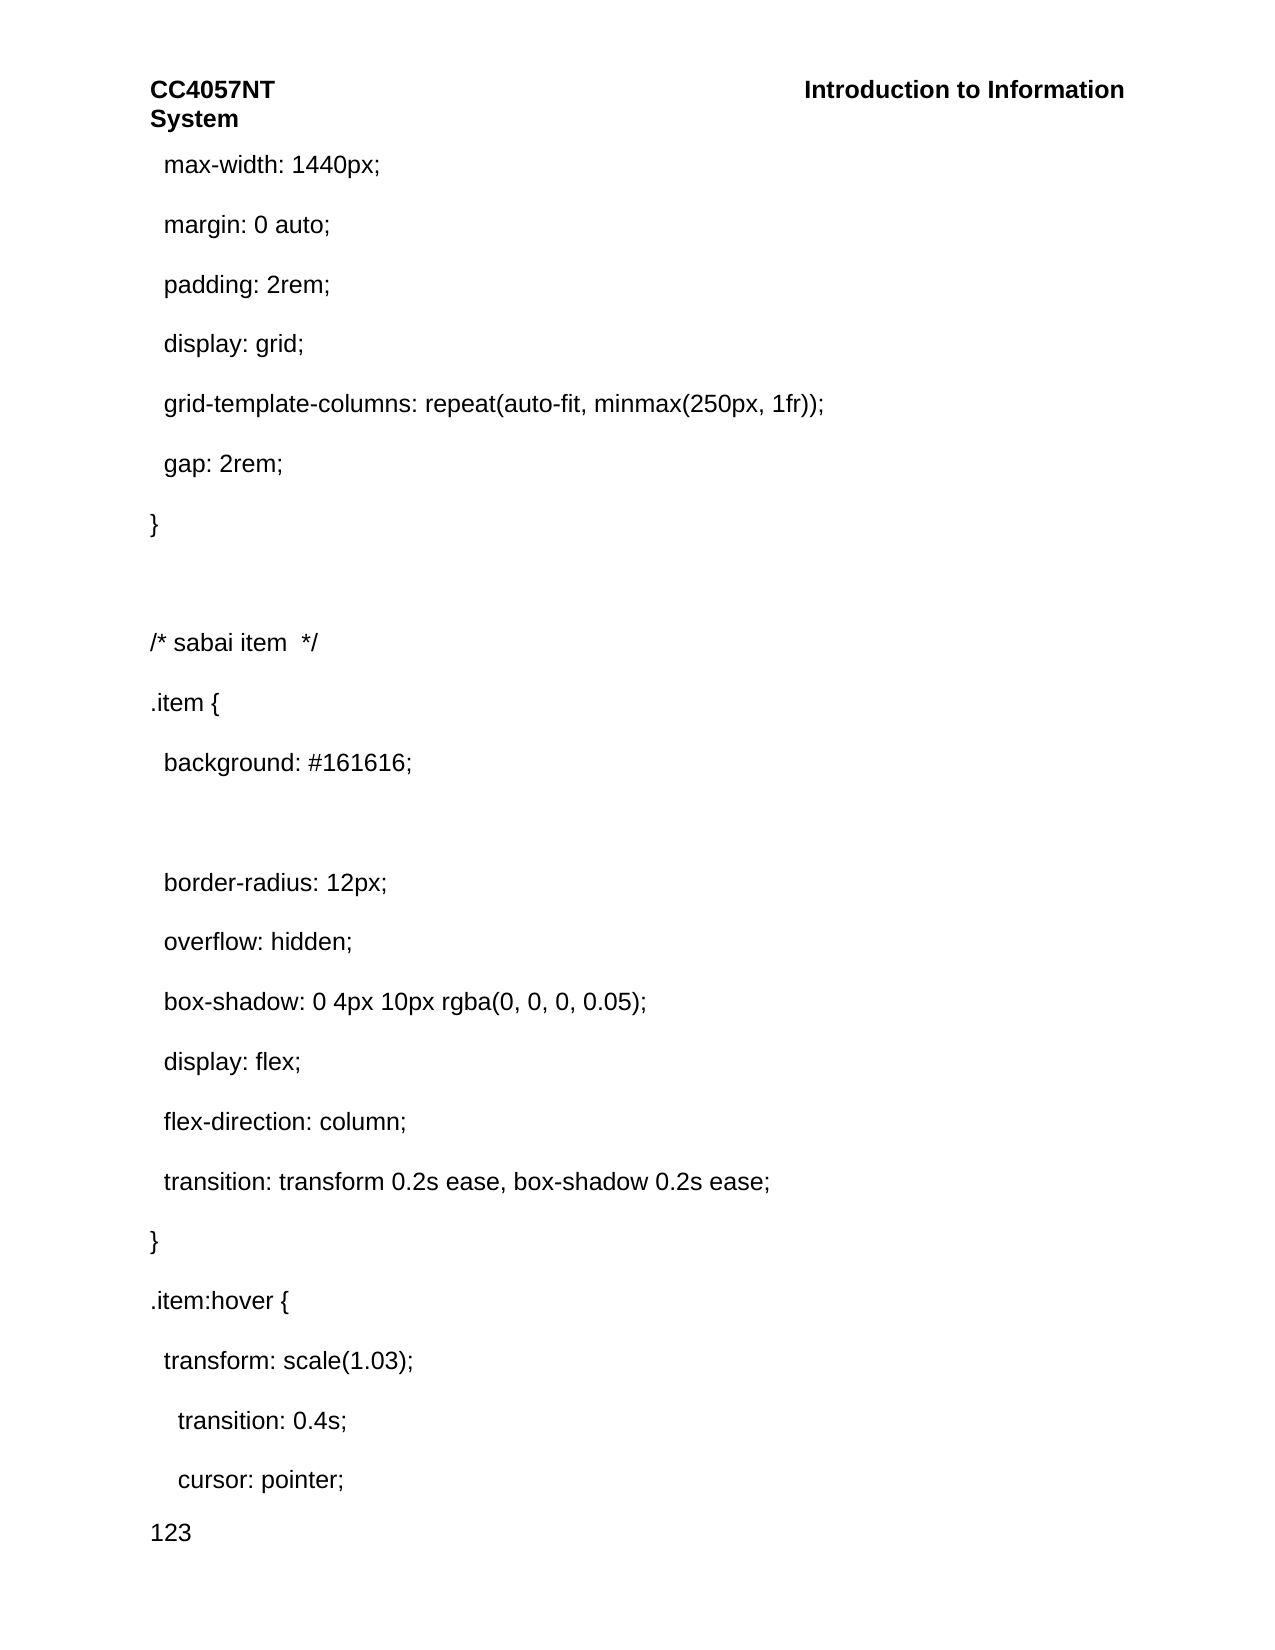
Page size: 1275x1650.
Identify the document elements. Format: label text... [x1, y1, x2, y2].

text transition: 0.4s; [150, 1406, 1125, 1434]
text box-shadow: 0 4px 10px rgba(0, 0, 0, 0.05); [150, 987, 1125, 1016]
text overflow: hidden; [150, 927, 1125, 956]
text .item:hover { [150, 1286, 1125, 1315]
text max-width: 1440px; [150, 150, 1125, 179]
text display: flex; [150, 1047, 1125, 1076]
text flex-direction: column; [150, 1107, 1125, 1135]
text } [150, 1226, 1125, 1255]
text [150, 1166, 1125, 1195]
text background: #161616; [150, 748, 1125, 777]
text } [150, 509, 1125, 537]
text .item { [150, 688, 1125, 717]
text cursor: pointer; [150, 1465, 1125, 1494]
text margin: 0 auto; [150, 210, 1125, 238]
text border-radius: 12px; [150, 867, 1125, 896]
text transform: scale(1.03); [150, 1346, 1125, 1374]
text /* sabai item */ [150, 628, 1125, 657]
text grid-template-columns: repeat(auto-fit, minmax(250px, 1fr)); [150, 389, 1125, 418]
text gap: 2rem; [150, 449, 1125, 478]
text padding: 2rem; [150, 269, 1125, 298]
text display: grid; [150, 329, 1125, 358]
